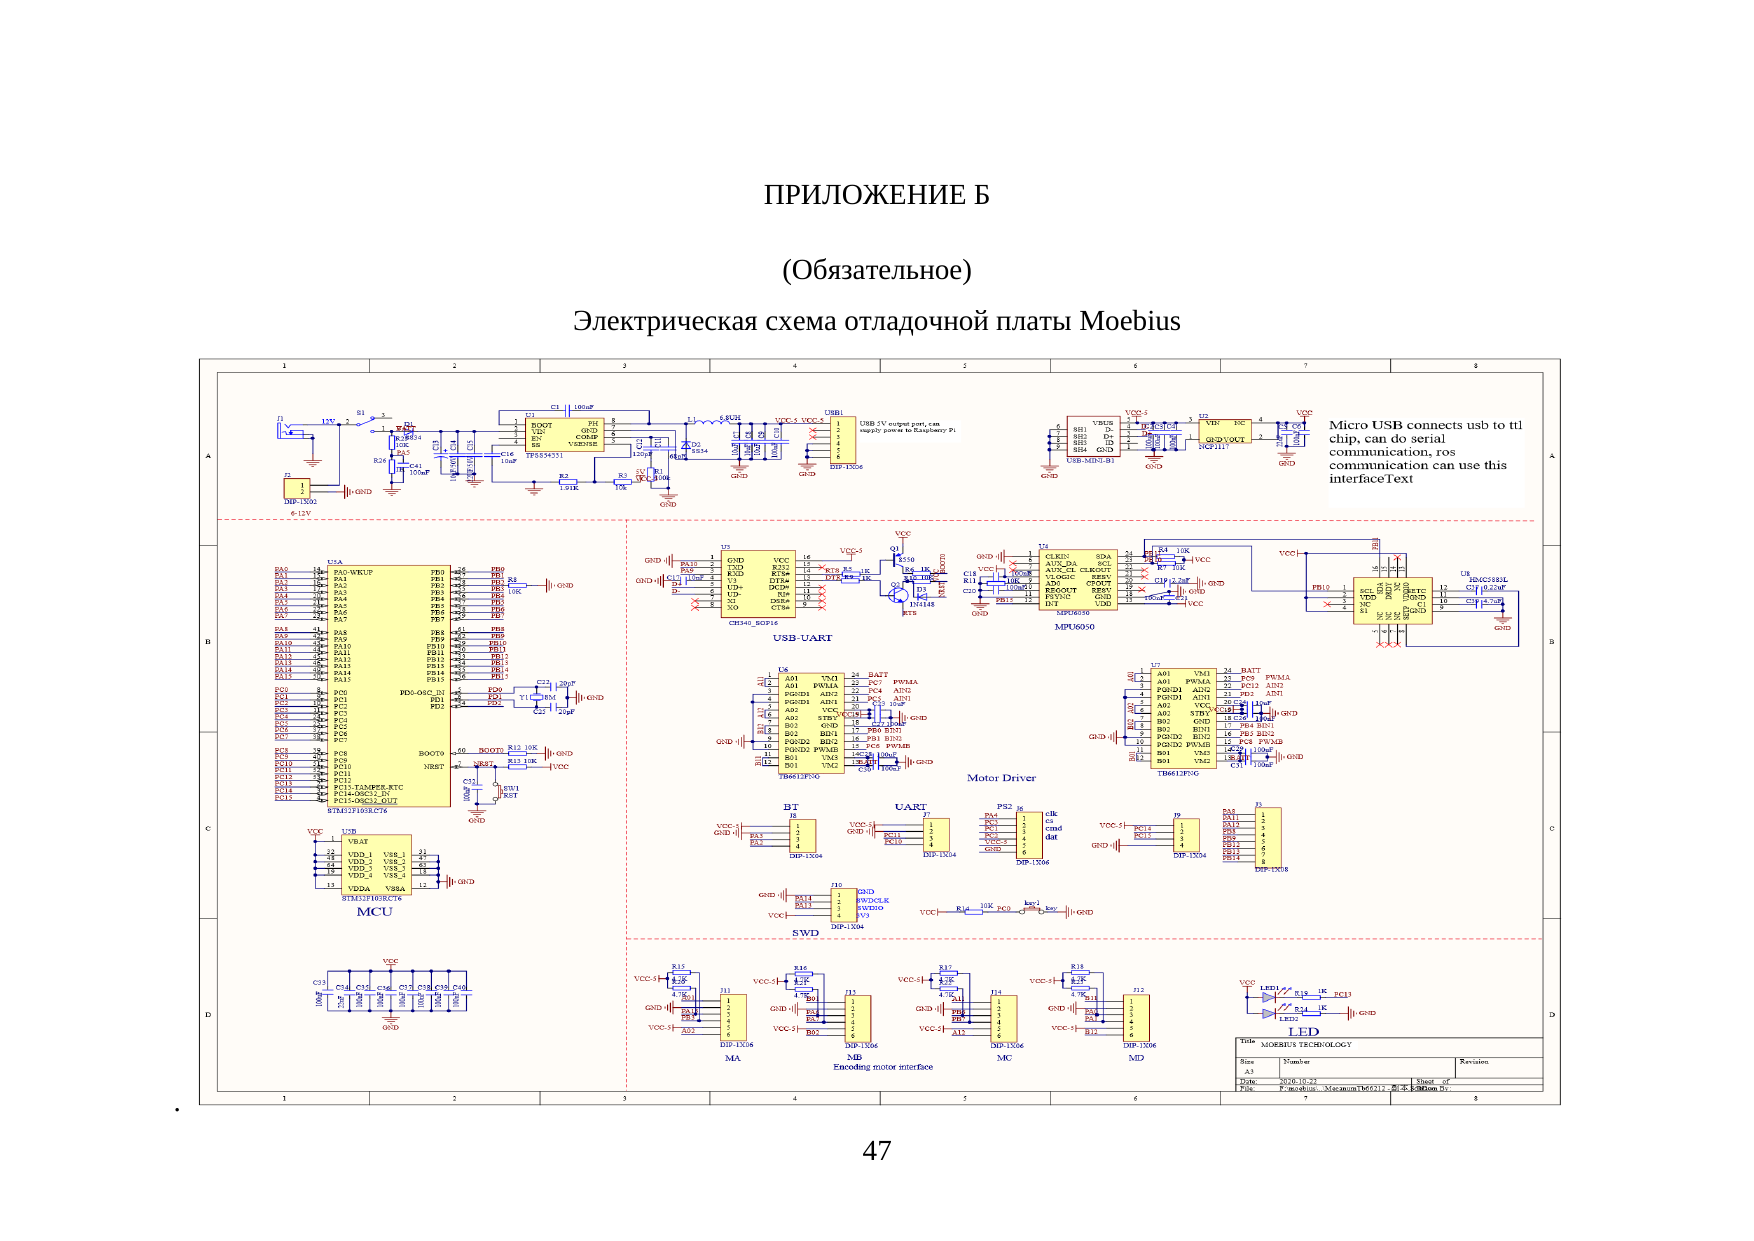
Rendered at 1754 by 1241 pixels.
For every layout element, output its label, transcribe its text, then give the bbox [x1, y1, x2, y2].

text (Обязательное) [118, 252, 1636, 286]
text Электрическая схема отладочной платы Moebius [118, 303, 1636, 336]
subtitle Приложение Б [118, 177, 1636, 211]
picture [180, 353, 1581, 1111]
